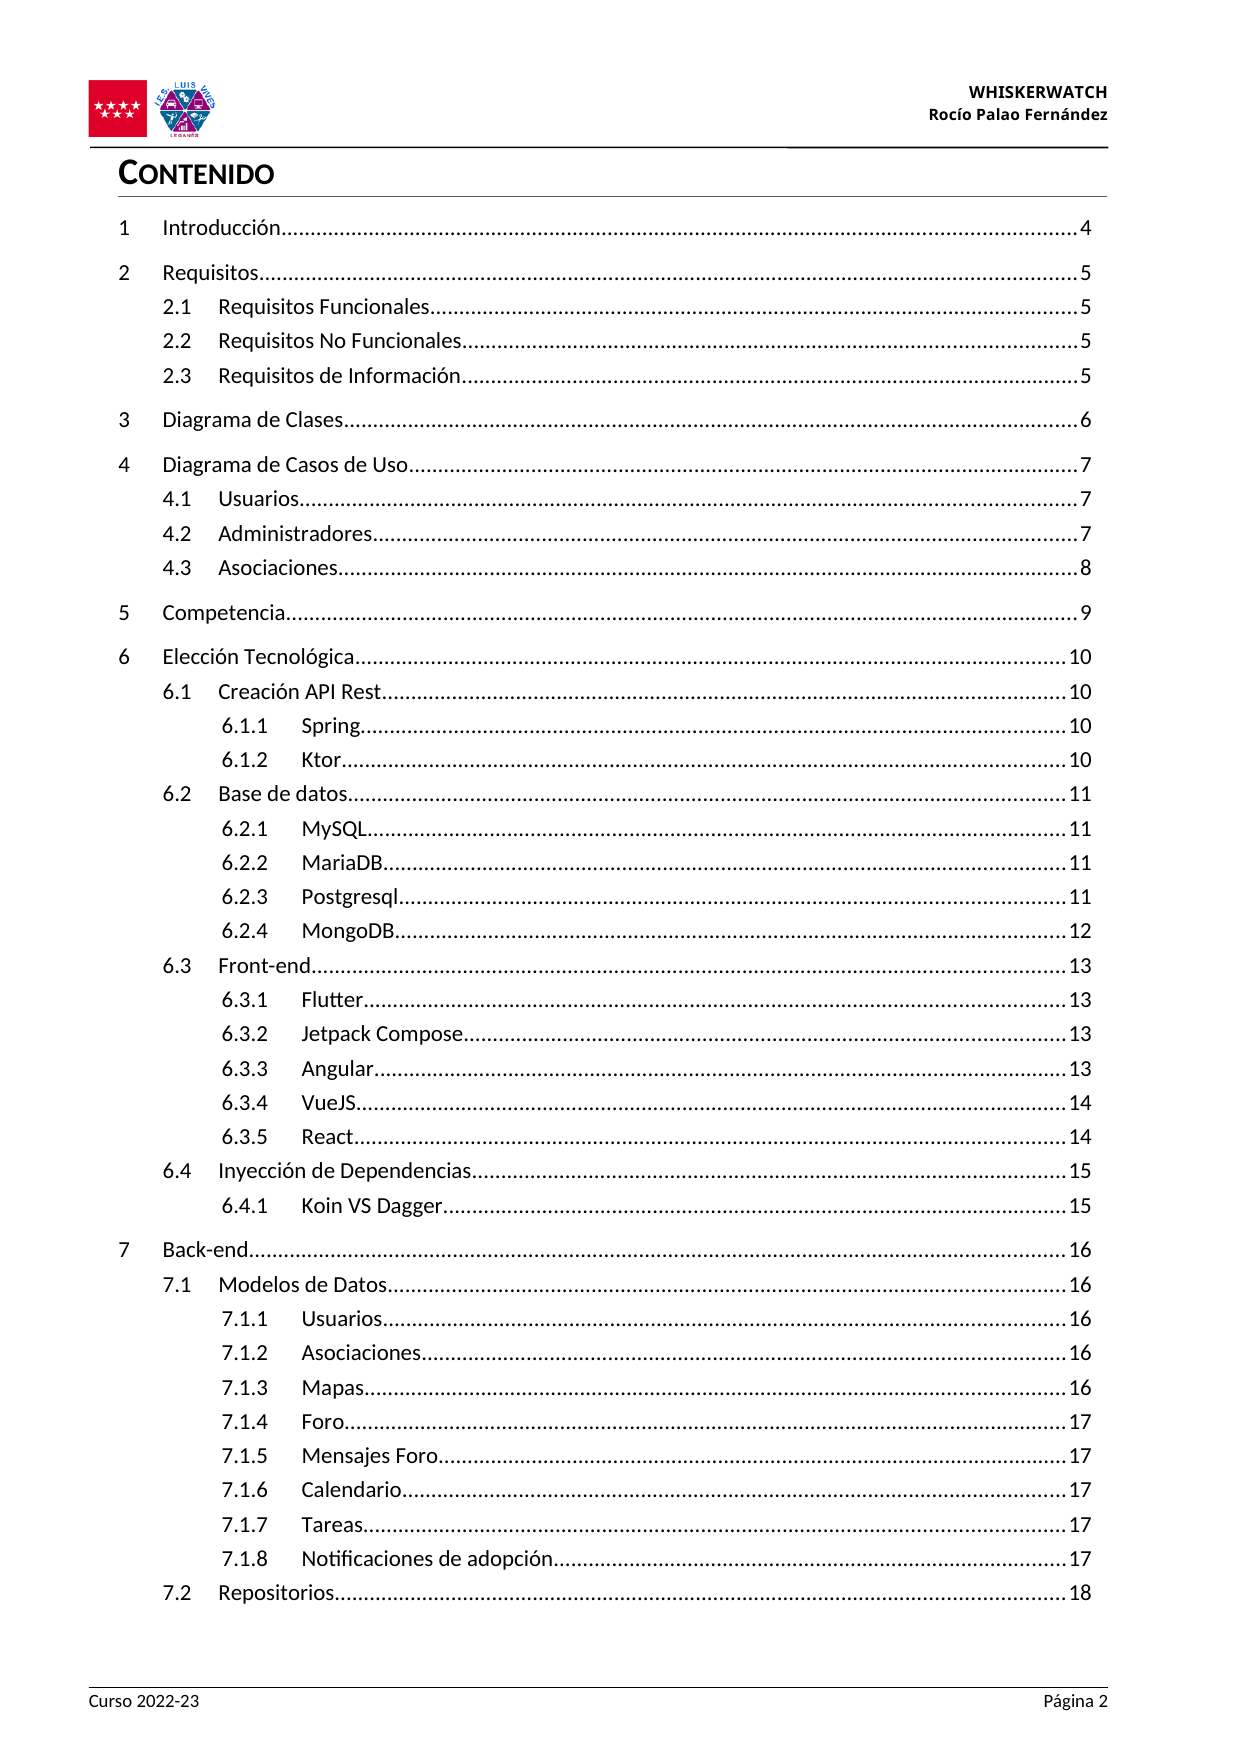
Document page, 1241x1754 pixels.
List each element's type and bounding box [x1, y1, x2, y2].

picture [87, 80, 215, 136]
